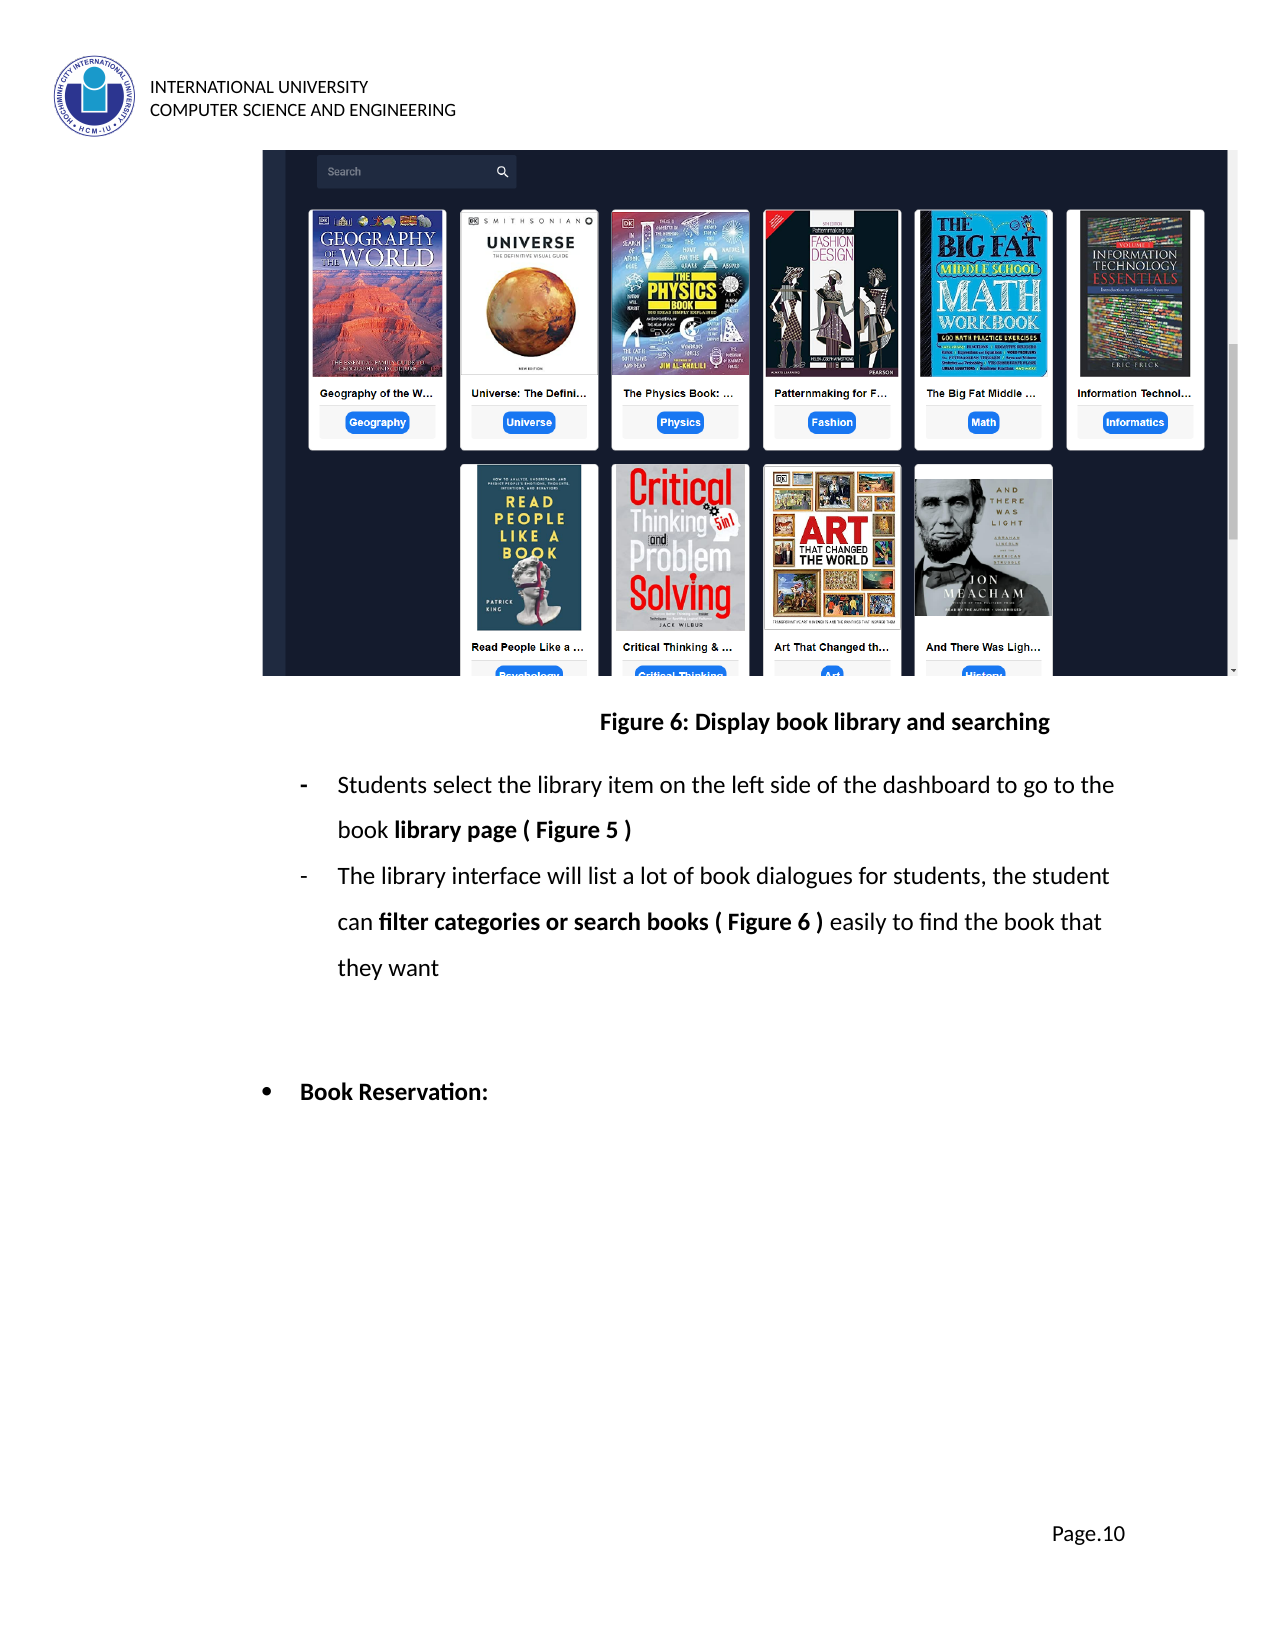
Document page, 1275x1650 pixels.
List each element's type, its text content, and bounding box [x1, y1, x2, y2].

picture [262, 150, 1238, 676]
list Students select the library item on the left side of the dashboard to go to the book library page ( Figure 5 ) [300, 769, 1125, 845]
list The library interface will list a lot of book dialogues for students, the student can filter categories or search books ( Figure 6 ) easily to find the book that they want [300, 860, 1125, 982]
picture [51, 53, 137, 140]
text Figure 6: Display book library and searching [262, 706, 1125, 737]
list Book Reservation: [262, 1077, 1125, 1107]
